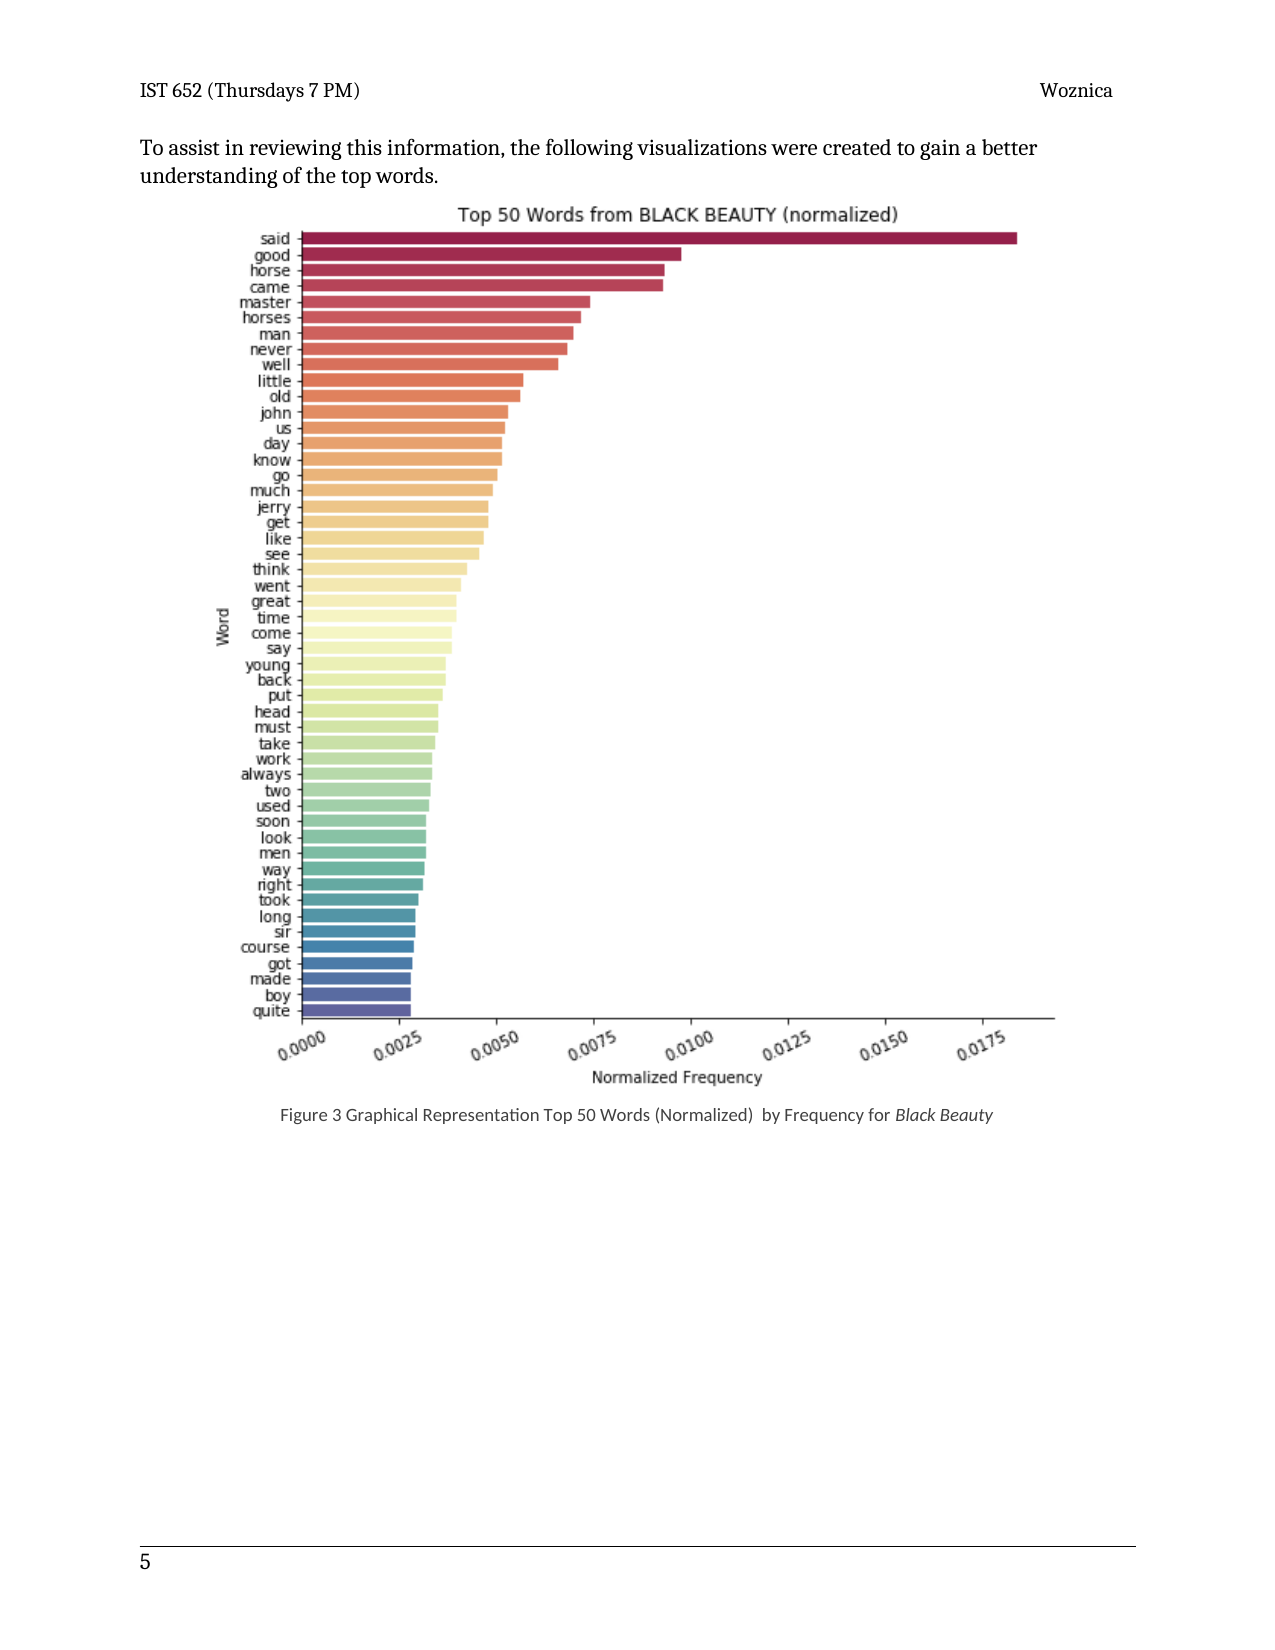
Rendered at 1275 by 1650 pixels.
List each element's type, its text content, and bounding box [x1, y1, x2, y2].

text To assist in reviewing this information, the following visualizations were created to gain a better understanding of the top words. [139, 134, 1136, 190]
picture [207, 196, 1068, 1097]
text Figure Graphical Representation Top 50 Words (Normalized) by Frequency for Black Beauty [229, 1103, 1046, 1126]
